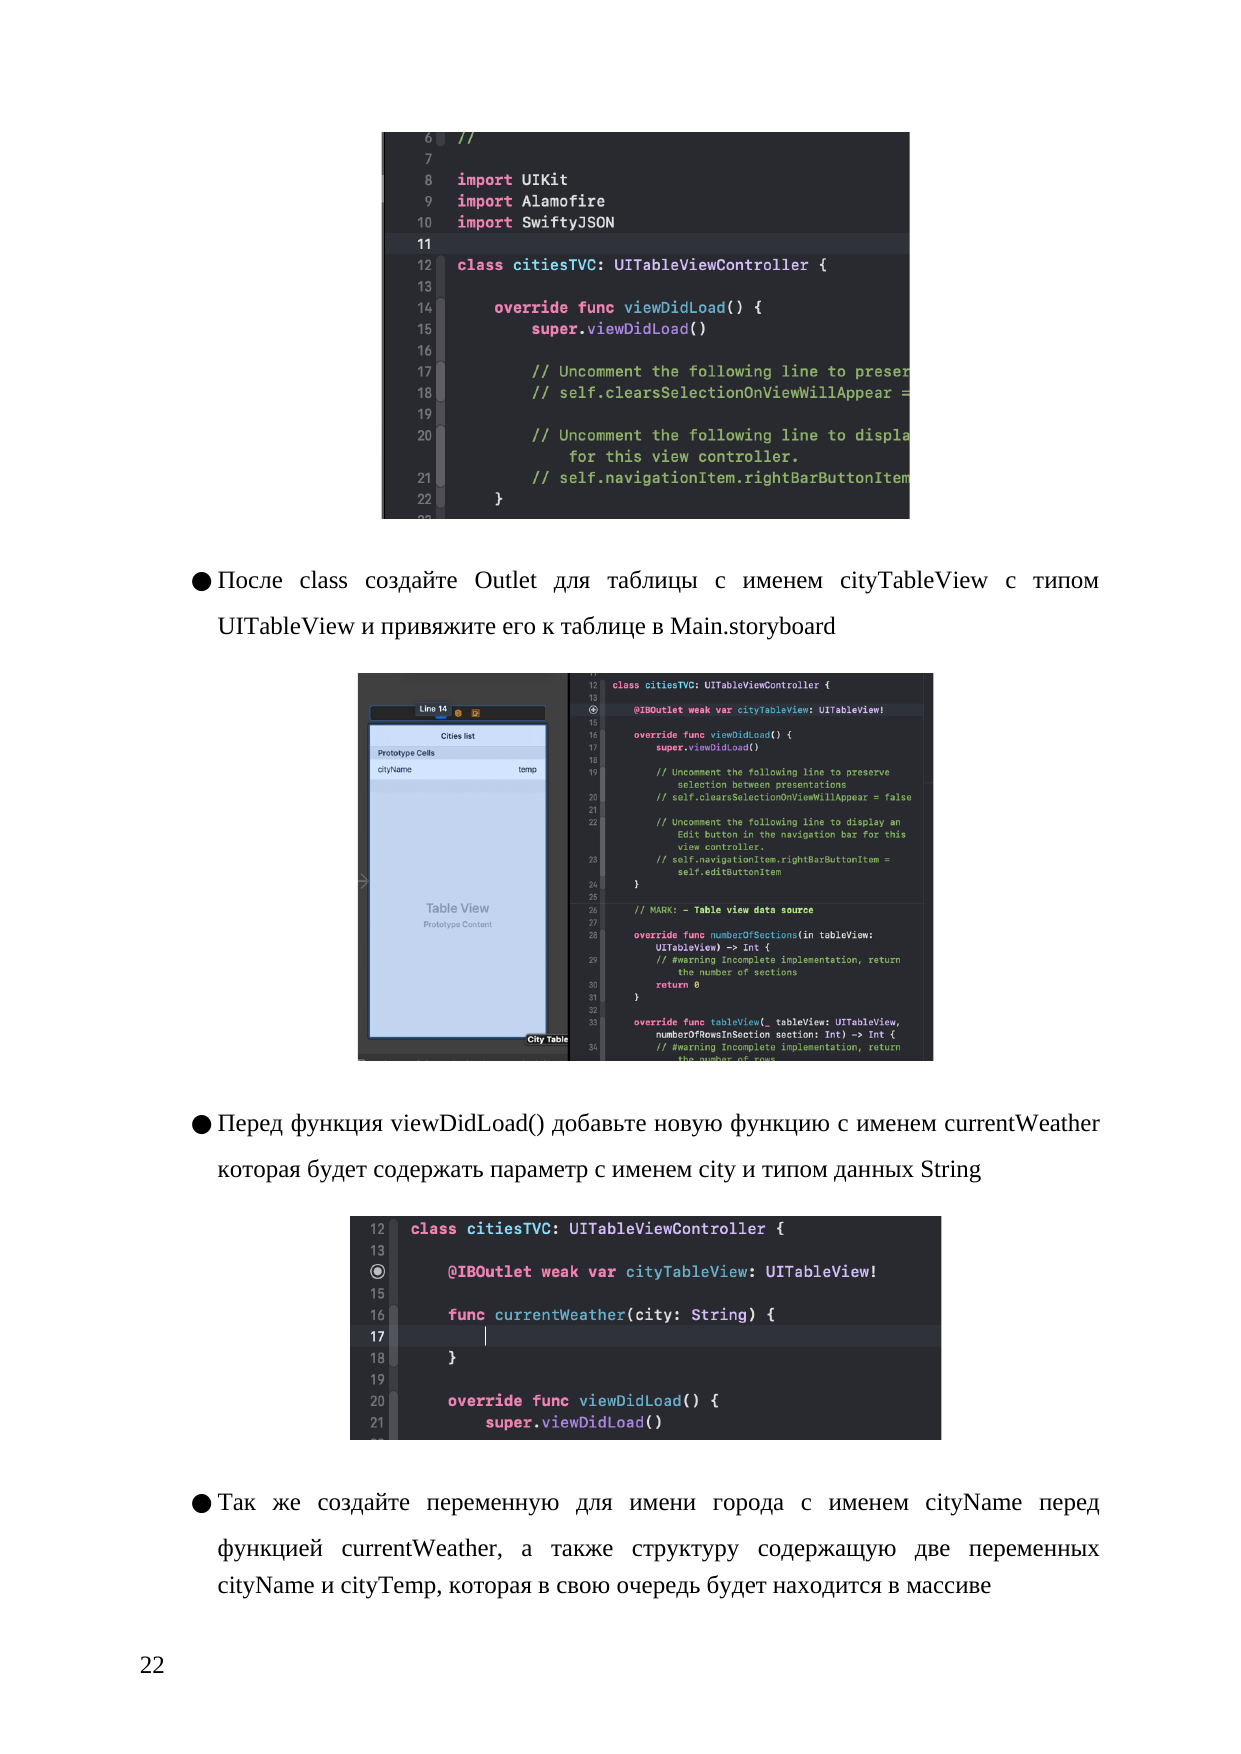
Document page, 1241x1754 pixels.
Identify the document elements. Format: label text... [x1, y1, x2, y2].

list Так же создайте переменную для имени города с именем cityName перед функцией currentWeather, а также структуру содержащую две переменных cityName и cityTemp, которая в свою очередь будет находится в массиве [191, 1473, 1101, 1599]
list После class создайте Outlet для таблицы с именем cityTableView с типом UITableView и привяжите его к таблице в Main.storyboard [191, 552, 1101, 640]
picture [357, 673, 934, 1061]
picture [381, 132, 910, 519]
picture [350, 1216, 942, 1440]
list Перед функция viewDidLoad() добавьте новую функцию с именем currentWeather которая будет содержать параметр с именем city и типом данных String [191, 1094, 1101, 1183]
